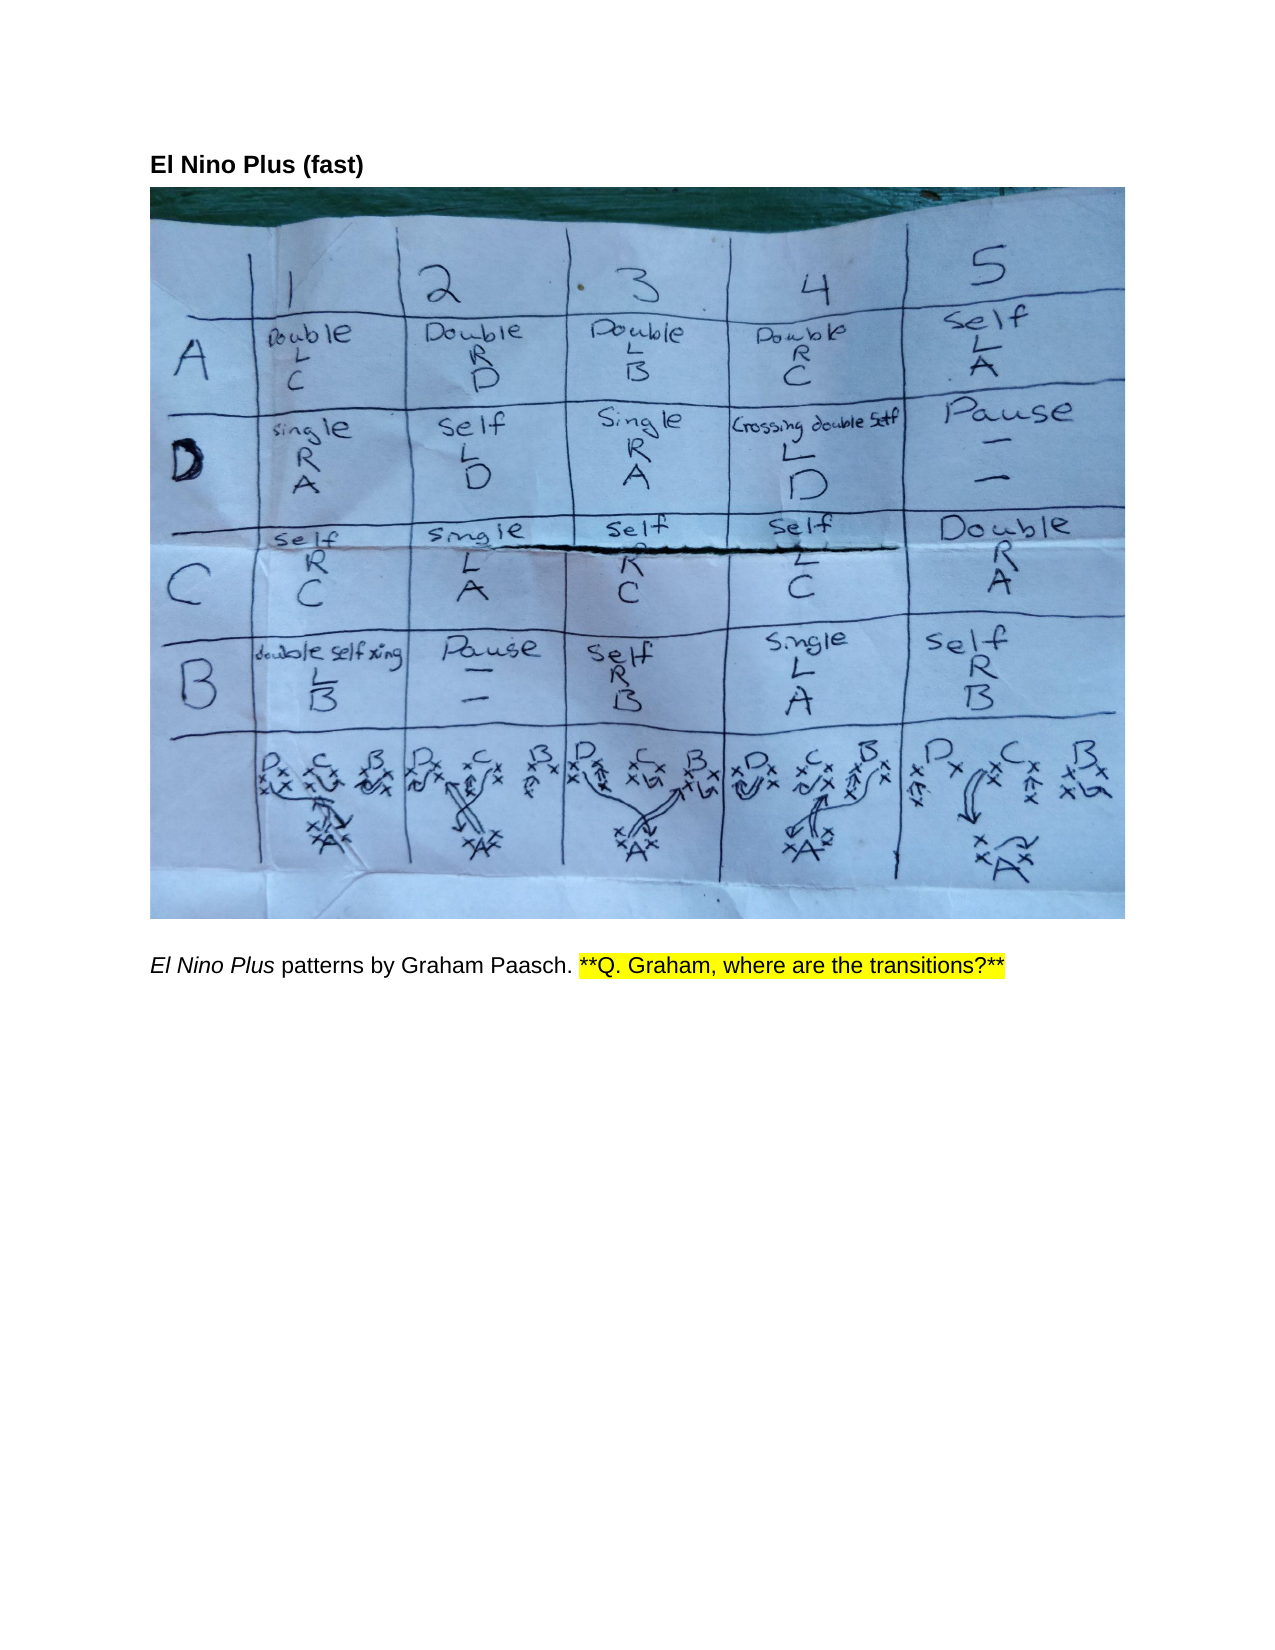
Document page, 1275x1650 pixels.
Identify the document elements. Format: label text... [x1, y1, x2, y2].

picture [150, 187, 1125, 919]
text El Nino Plus patterns by Graham Paasch. **Q. Graham, where are the transitions?** [150, 952, 1125, 979]
subtitle El Nino Plus (fast) [150, 150, 1125, 179]
